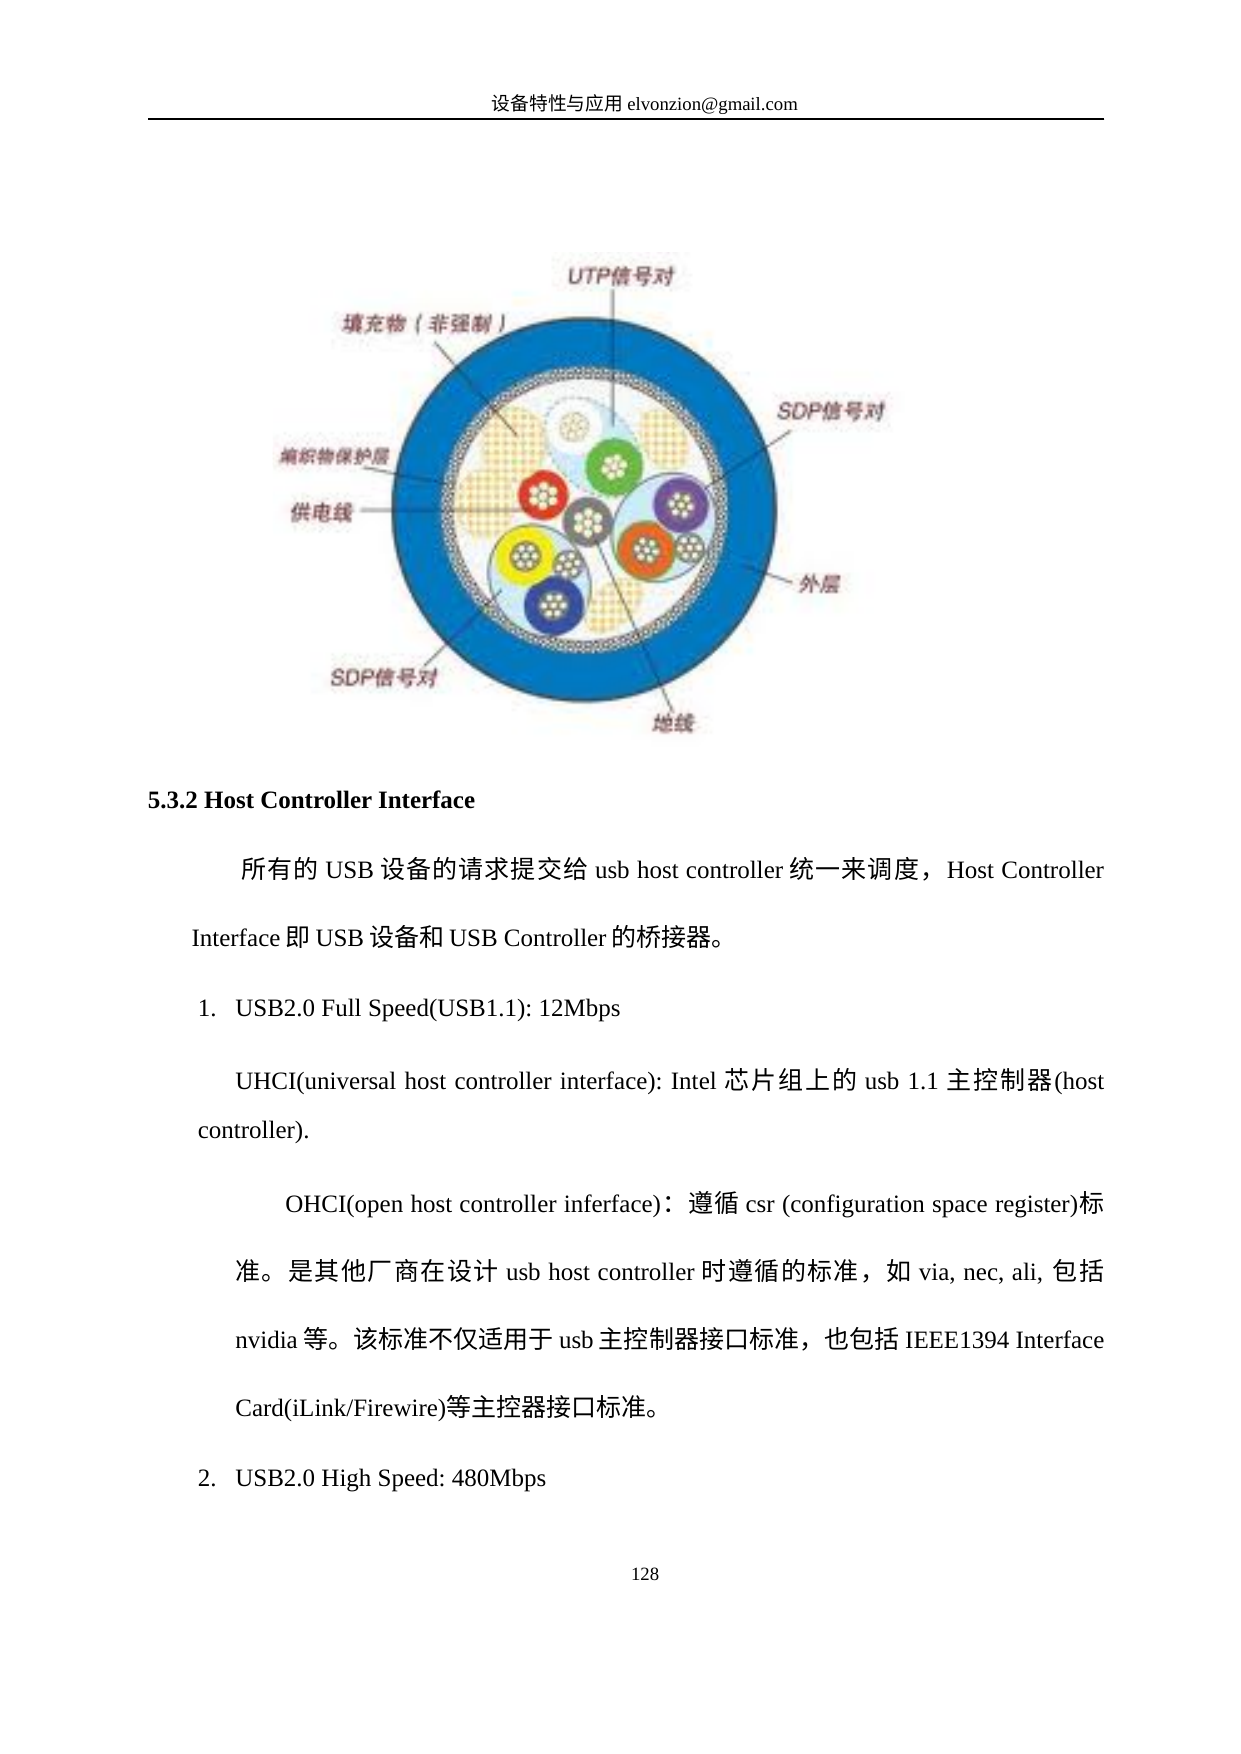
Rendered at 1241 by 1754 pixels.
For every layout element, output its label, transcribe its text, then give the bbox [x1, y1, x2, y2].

list USB2.0 Full Speed(USB1.1): 12Mbps [198, 990, 1104, 1024]
text 所有的USB设备的请求提交给usb host controller统一来调度，Host Controller Interface即USB设备和USB Controller的桥接器。 [191, 833, 1104, 969]
text UHCI(universal host controller interface): Intel芯片组上的usb 1.1主控制器(host controller). [198, 1045, 1104, 1147]
text OHCI(open host controller inferface)：遵循csr (configuration space register)标准。是其他厂商在设计usb host controller时遵循的标准，如via, nec, ali, 包括nvidia等。该标准不仅适用于usb主控制器接口标准，也包括IEEE1394 Interface Card(iLink/Firewire)等主控器接口标准。 [235, 1168, 1104, 1439]
picture [272, 252, 905, 752]
subtitle Host Controller Interface [148, 783, 1104, 817]
list USB2.0 High Speed: 480Mbps [198, 1460, 1104, 1494]
